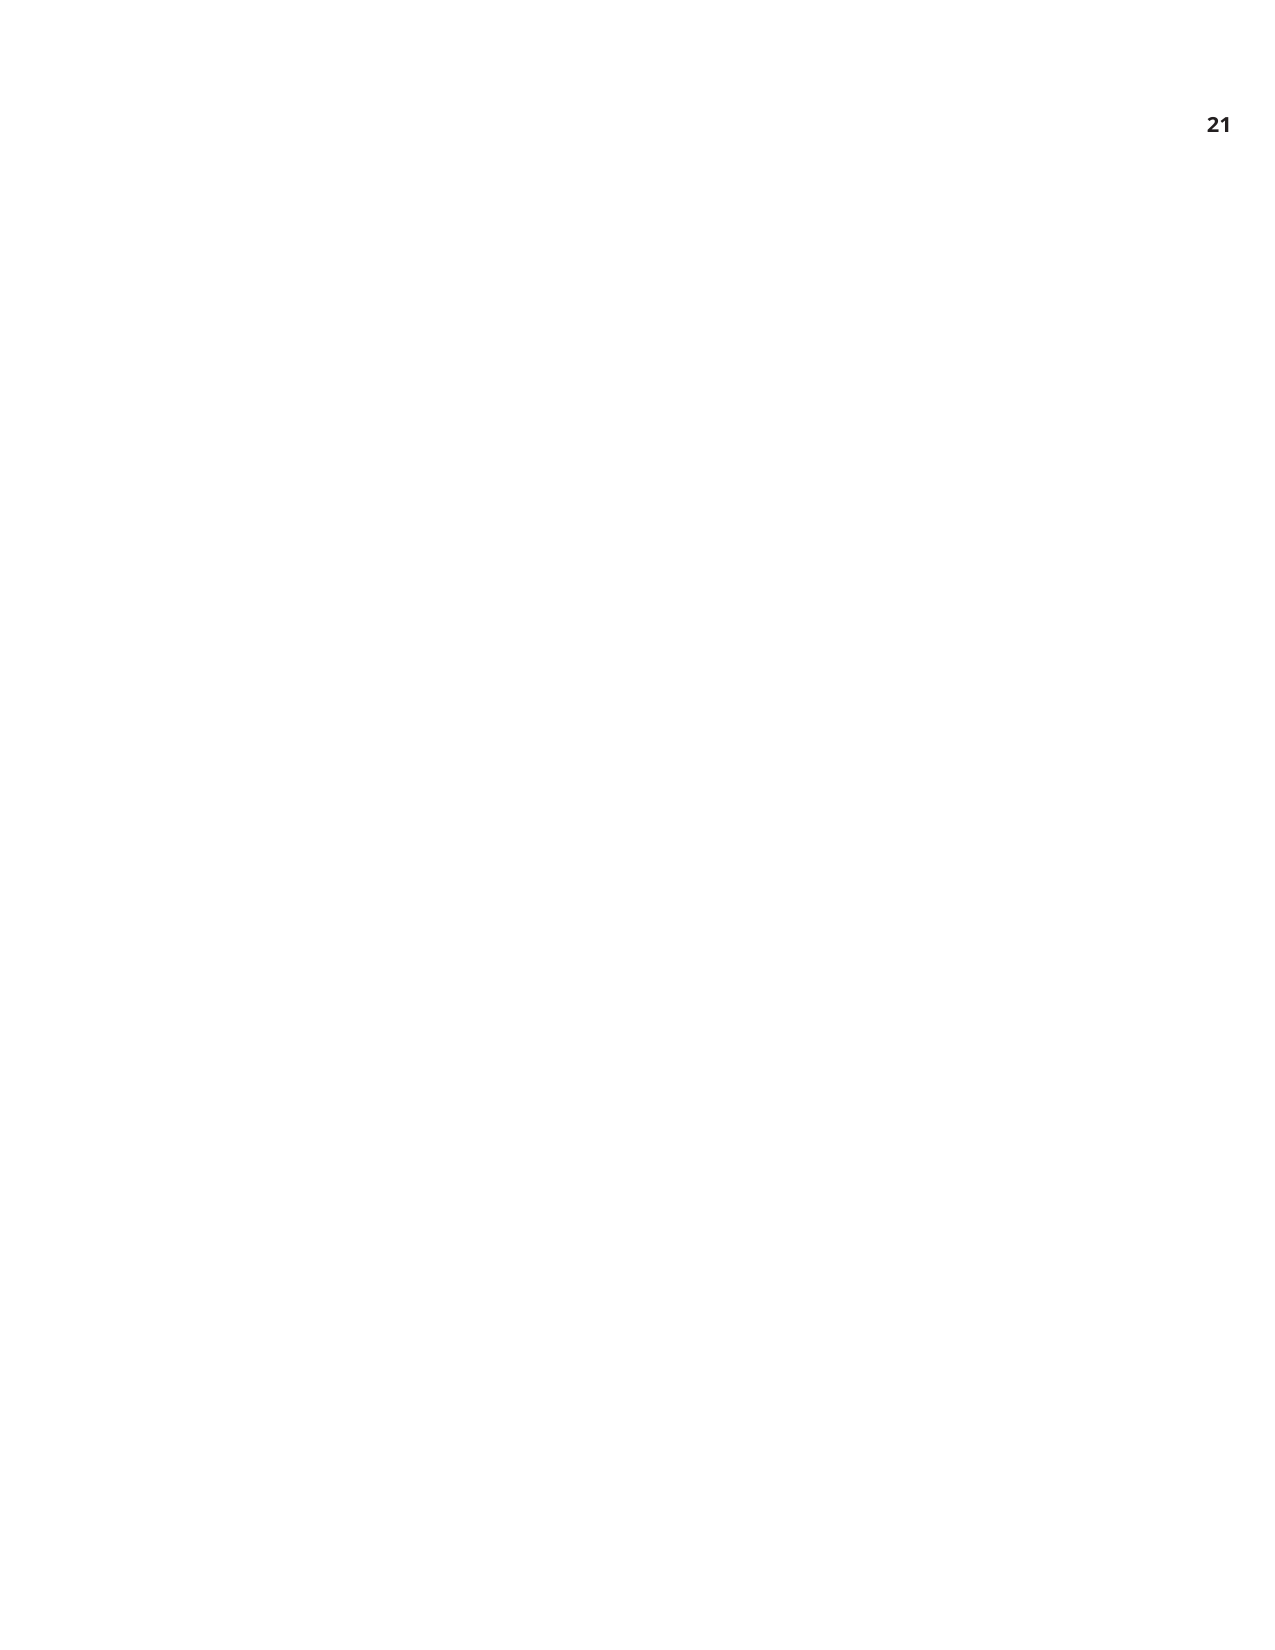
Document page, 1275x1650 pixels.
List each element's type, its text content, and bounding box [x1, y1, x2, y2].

text 21 [14, 110, 1232, 139]
